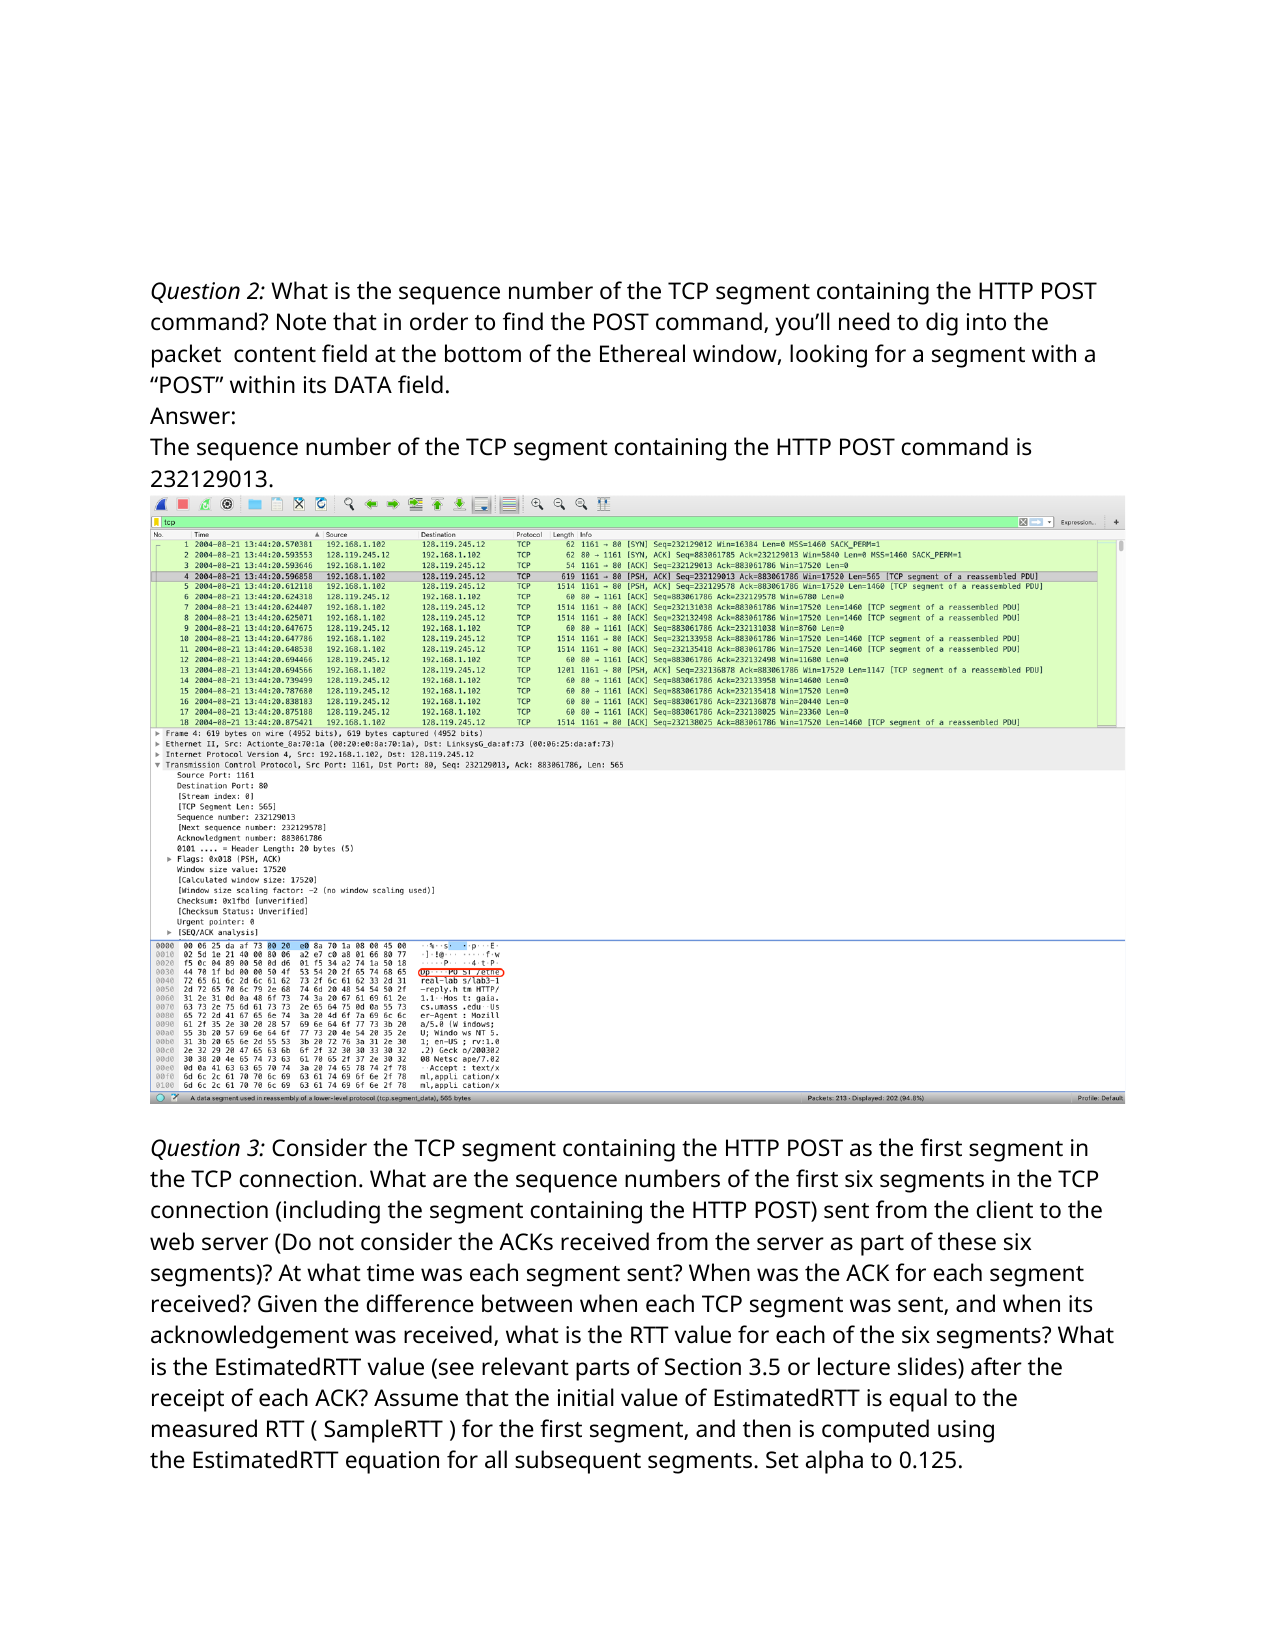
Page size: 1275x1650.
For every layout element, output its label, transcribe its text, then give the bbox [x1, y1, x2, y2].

text Question 2: What is the sequence number of the TCP segment containing the HTTP POST command? Note that in order to find the POST command, you’ll need to dig into the packet content field at the bottom of the Ethereal window, looking for a segment with a “POST” within its DATA field. [150, 275, 1125, 400]
text The sequence number of the TCP segment containing the HTTP POST command is 232129013. [150, 431, 1125, 493]
text Question 3: Consider the TCP segment containing the HTTP POST as the first segment in the TCP connection. What are the sequence numbers of the first six segments in the TCP connection (including the segment containing the HTTP POST) sent from the client to the web server (Do not consider the ACKs received from the server as part of these six segments)? At what time was each segment sent? When was the ACK for each segment received? Given the difference between when each TCP segment was sent, and when its acknowledgement was received, what is the RTT value for each of the six segments? What is the EstimatedRTT value (see relevant parts of Section 3.5 or lecture slides) after the receipt of each ACK? Assume that the initial value of EstimatedRTT is equal to the measured RTT ( SampleRTT ) for the first segment, and then is computed using the EstimatedRTT equation for all subsequent segments. Set alpha to 0.125. [150, 1132, 1125, 1476]
text Answer: [150, 400, 1125, 431]
picture [150, 493, 1125, 1104]
